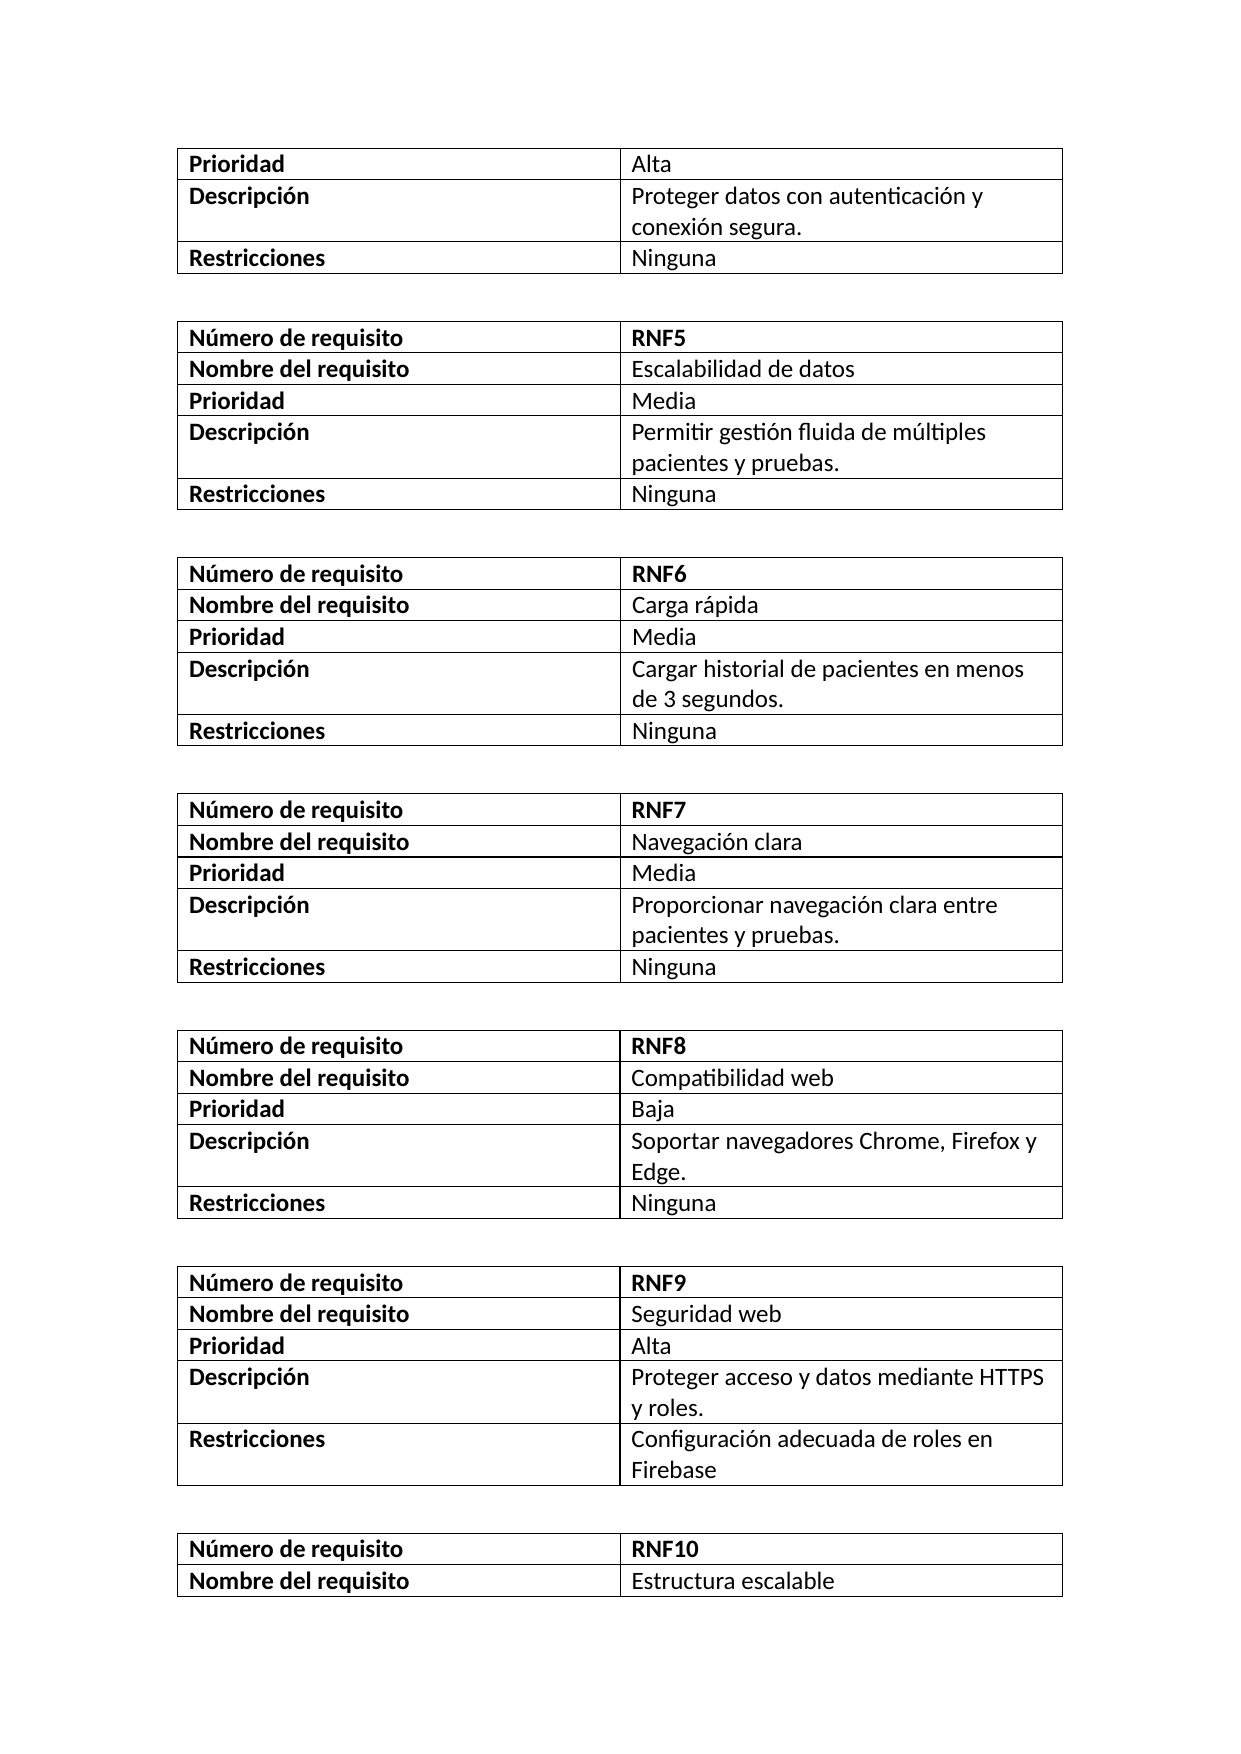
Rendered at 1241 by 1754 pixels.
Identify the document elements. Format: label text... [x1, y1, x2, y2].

table_cell Media [621, 385, 1062, 415]
table_cell Compatibilidad web [621, 1062, 1062, 1093]
table_header Número de requisito [178, 1031, 619, 1061]
table_cell Soportar navegadores Chrome, Firefox y Edge. [621, 1125, 1062, 1186]
table_cell Media [621, 621, 1062, 652]
table_cell Nombre del requisito [178, 353, 620, 384]
table_header Número de requisito [178, 794, 620, 825]
table_cell Nombre del requisito [178, 1565, 620, 1596]
table_cell Permitir gestión fluida de múltiples pacientes y pruebas. [621, 416, 1062, 477]
table_cell Cargar historial de pacientes en menos de 3 segundos. [621, 653, 1062, 714]
table_cell Ninguna [621, 1187, 1062, 1218]
table_cell Media [621, 858, 1062, 888]
table_cell Escalabilidad de datos [621, 353, 1062, 384]
table_header Número de requisito [178, 1534, 620, 1564]
table_cell Prioridad [178, 621, 620, 652]
table_cell Restricciones [178, 1187, 619, 1218]
table_cell Descripción [178, 653, 620, 714]
table_cell Restricciones [178, 1424, 619, 1484]
table_cell Ninguna [621, 715, 1062, 745]
table_cell Restricciones [178, 479, 620, 509]
table_cell Navegación clara [621, 826, 1062, 856]
table_cell Nombre del requisito [178, 590, 620, 620]
table_cell Descripción [178, 1361, 619, 1422]
table_cell Restricciones [178, 951, 620, 982]
table_cell Nombre del requisito [178, 1298, 619, 1329]
table_header RNF9 [621, 1267, 1062, 1297]
table_cell Estructura escalable [621, 1565, 1062, 1596]
table_cell Proporcionar navegación clara entre pacientes y pruebas. [621, 889, 1062, 950]
table_cell Descripción [178, 416, 620, 477]
table_header Número de requisito [178, 322, 620, 352]
table_cell Ninguna [621, 951, 1062, 982]
table_cell Baja [621, 1094, 1062, 1124]
table_cell Nombre del requisito [178, 826, 620, 856]
table_cell Configuración adecuada de roles en Firebase [621, 1424, 1062, 1484]
table_header RNF7 [621, 794, 1062, 825]
table_header RNF5 [621, 322, 1062, 352]
table_cell Nombre del requisito [178, 1062, 619, 1093]
table_cell Descripción [178, 1125, 619, 1186]
table_header RNF10 [621, 1534, 1062, 1564]
table_cell Alta [621, 149, 1062, 179]
table_cell Prioridad [178, 385, 620, 415]
table_cell Prioridad [178, 149, 620, 179]
table_cell Restricciones [178, 715, 620, 745]
table_cell Proteger acceso y datos mediante HTTPS y roles. [621, 1361, 1062, 1422]
table_header Número de requisito [178, 1267, 619, 1297]
table_cell Carga rápida [621, 590, 1062, 620]
table_cell Restricciones [178, 242, 620, 273]
table_cell Ninguna [621, 242, 1062, 273]
table_cell Prioridad [178, 1330, 619, 1360]
table_cell Descripción [178, 889, 620, 950]
table_cell Alta [621, 1330, 1062, 1360]
table_cell Prioridad [178, 1094, 619, 1124]
table_header RNF8 [621, 1031, 1062, 1061]
table_cell Prioridad [178, 858, 620, 888]
table_cell Descripción [178, 180, 620, 241]
table_header RNF6 [621, 558, 1062, 588]
table_cell Seguridad web [621, 1298, 1062, 1329]
table_cell Proteger datos con autenticación y conexión segura. [621, 180, 1062, 241]
table_header Número de requisito [178, 558, 620, 588]
table_cell Ninguna [621, 479, 1062, 509]
